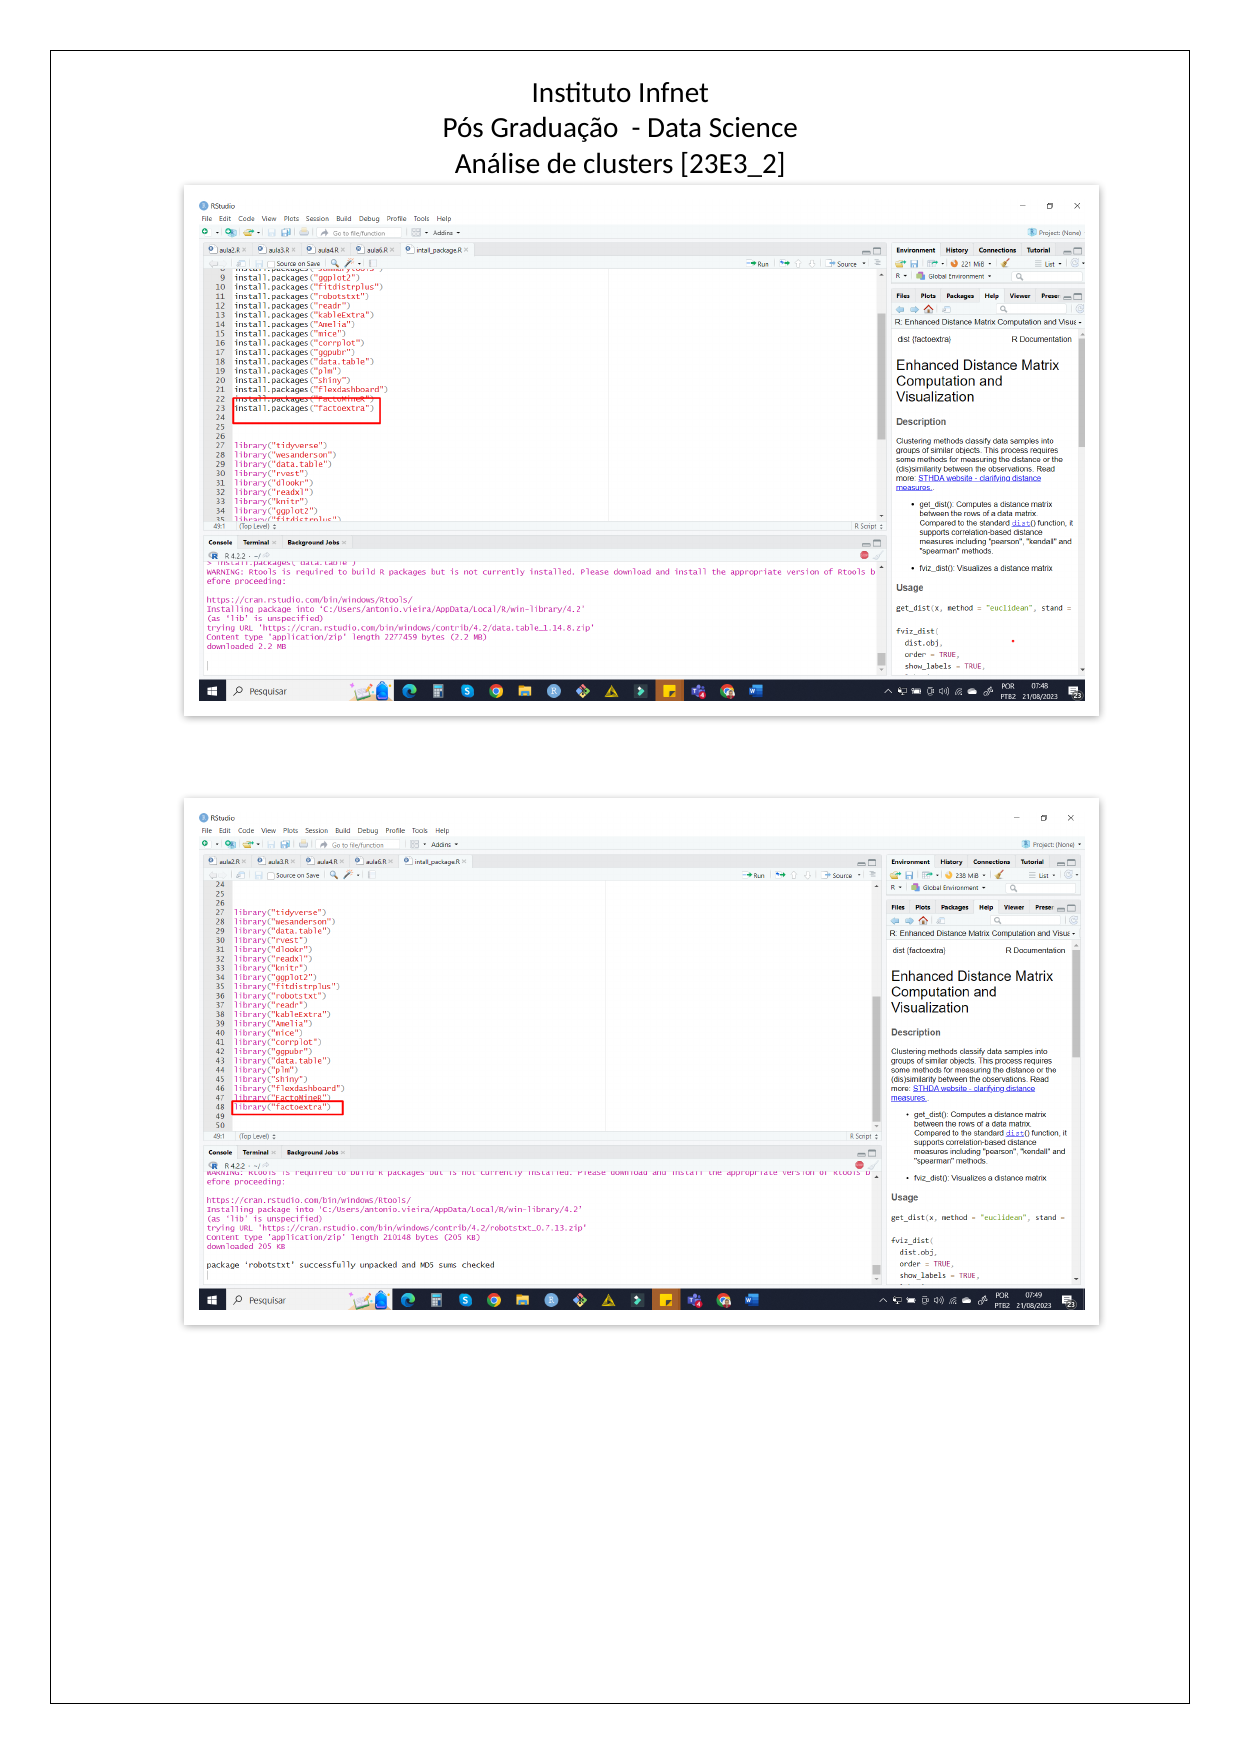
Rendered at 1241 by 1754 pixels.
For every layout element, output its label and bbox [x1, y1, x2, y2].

picture [199, 812, 1085, 1310]
picture [199, 199, 1085, 701]
